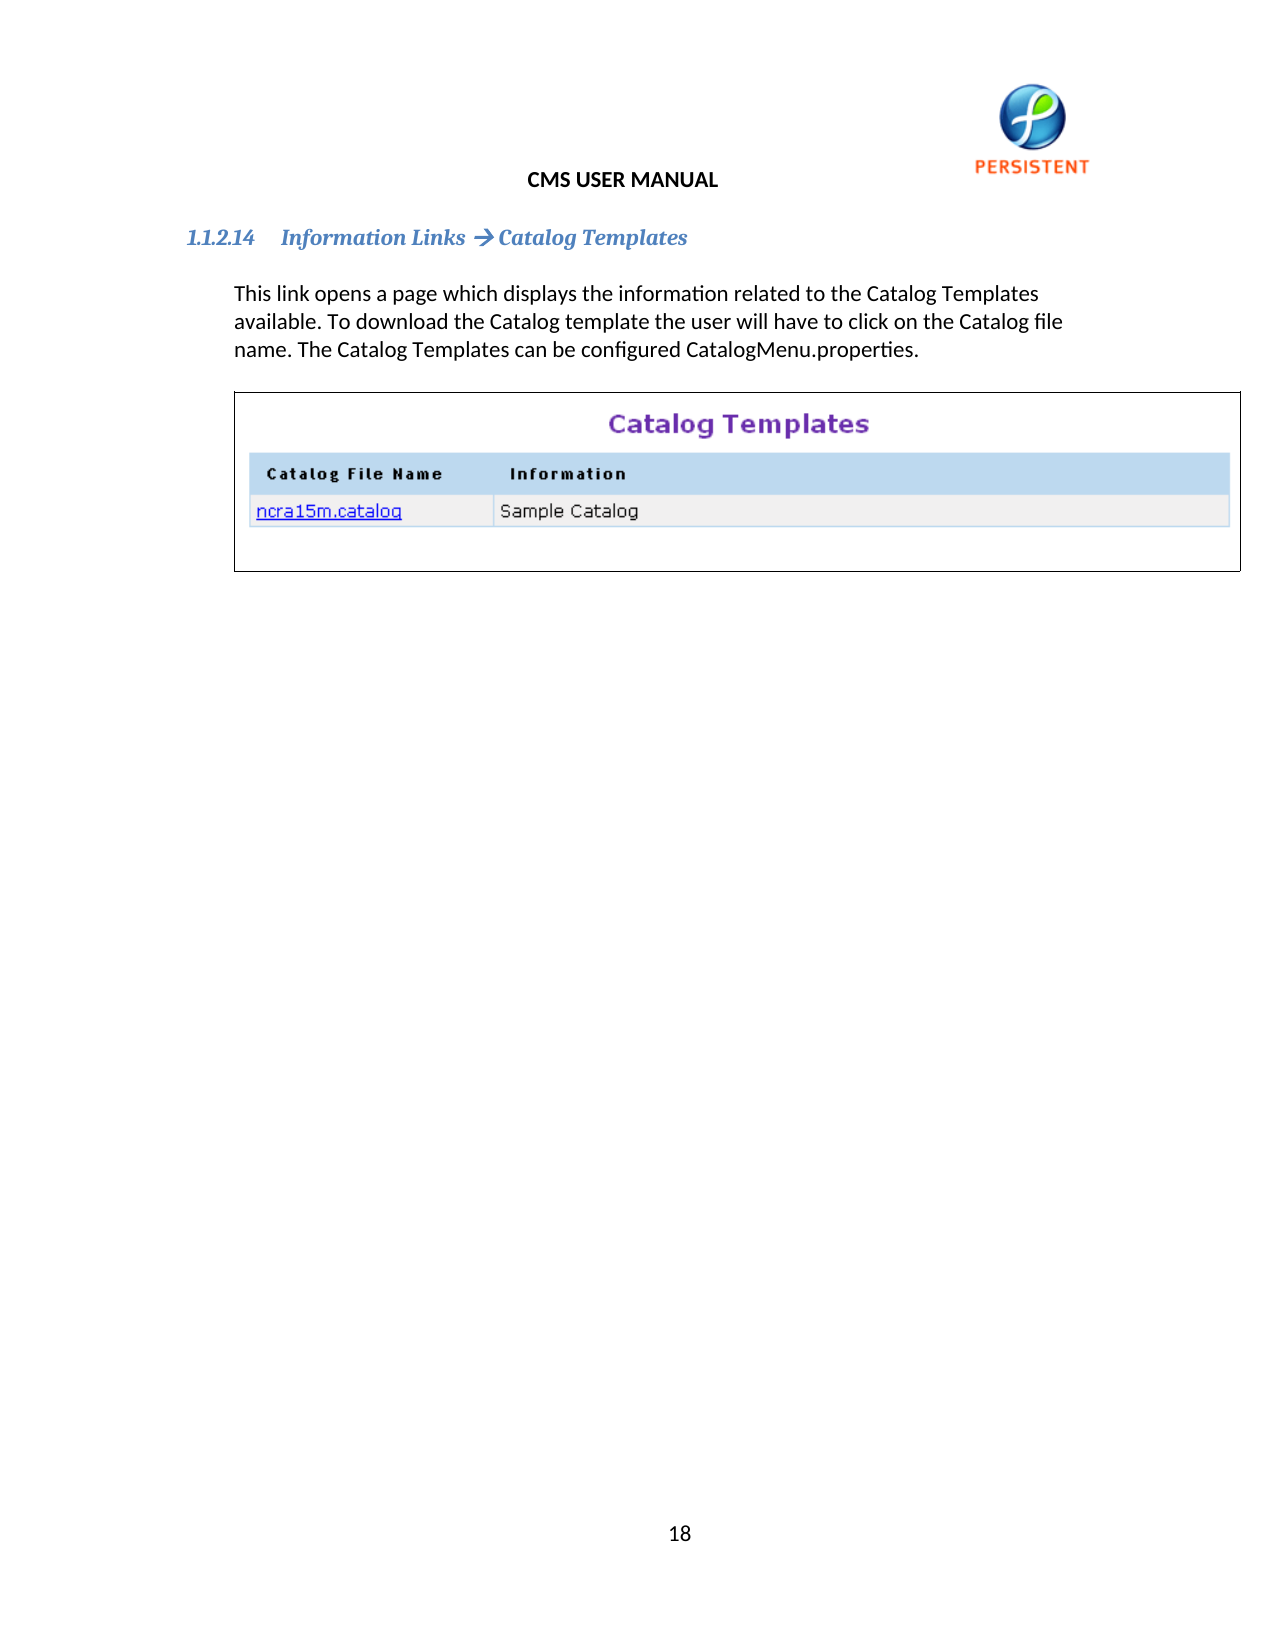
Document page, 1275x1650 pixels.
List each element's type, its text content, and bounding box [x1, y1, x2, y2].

picture [235, 393, 1240, 571]
picture [964, 75, 1100, 188]
text This link opens a page which displays the information related to the Catalog Templates available. To download the Catalog template the user will have to click on the Catalog file name. The Catalog Templates can be configured CatalogMenu.properties. [234, 279, 1125, 363]
subtitle Information Links Catalog Templates [187, 225, 1125, 251]
